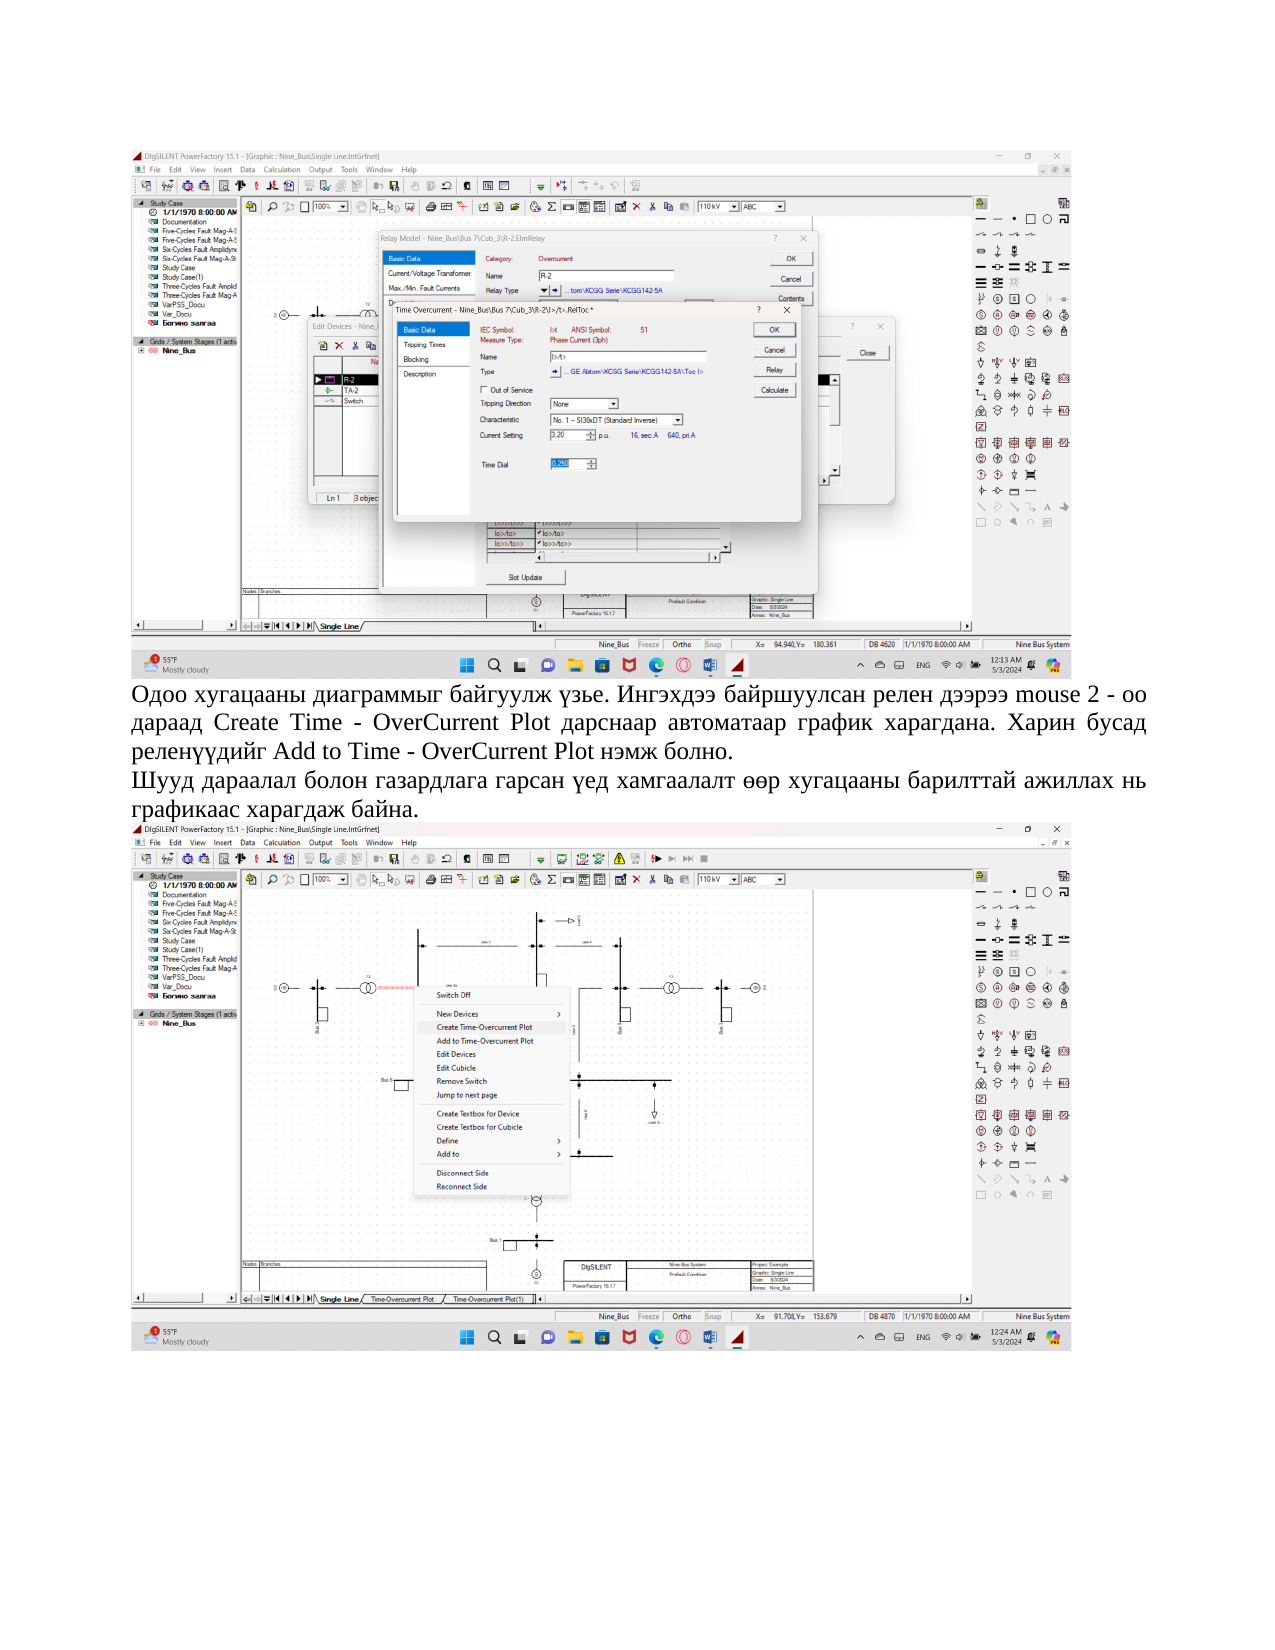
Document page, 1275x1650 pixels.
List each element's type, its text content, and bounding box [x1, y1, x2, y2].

text Шууд дараалал болон газардлага гарсан үед хамгаалалт өөр хугацааны барилттай ажиллах нь графикаас харагдаж байна. [131, 765, 1148, 822]
picture [131, 822, 1072, 1351]
picture [131, 150, 1072, 679]
text Одоо хугацааны диаграммыг байгуулж үзье. Ингэхдээ байршуулсан релен дээрээ mouse 2 - оо дараад Create Time - OverCurrent Plot дарснаар автоматаар график харагдана. Харин бусад реленүүдийг Add to Time - OverCurrent Plot нэмж болно. [131, 679, 1148, 765]
